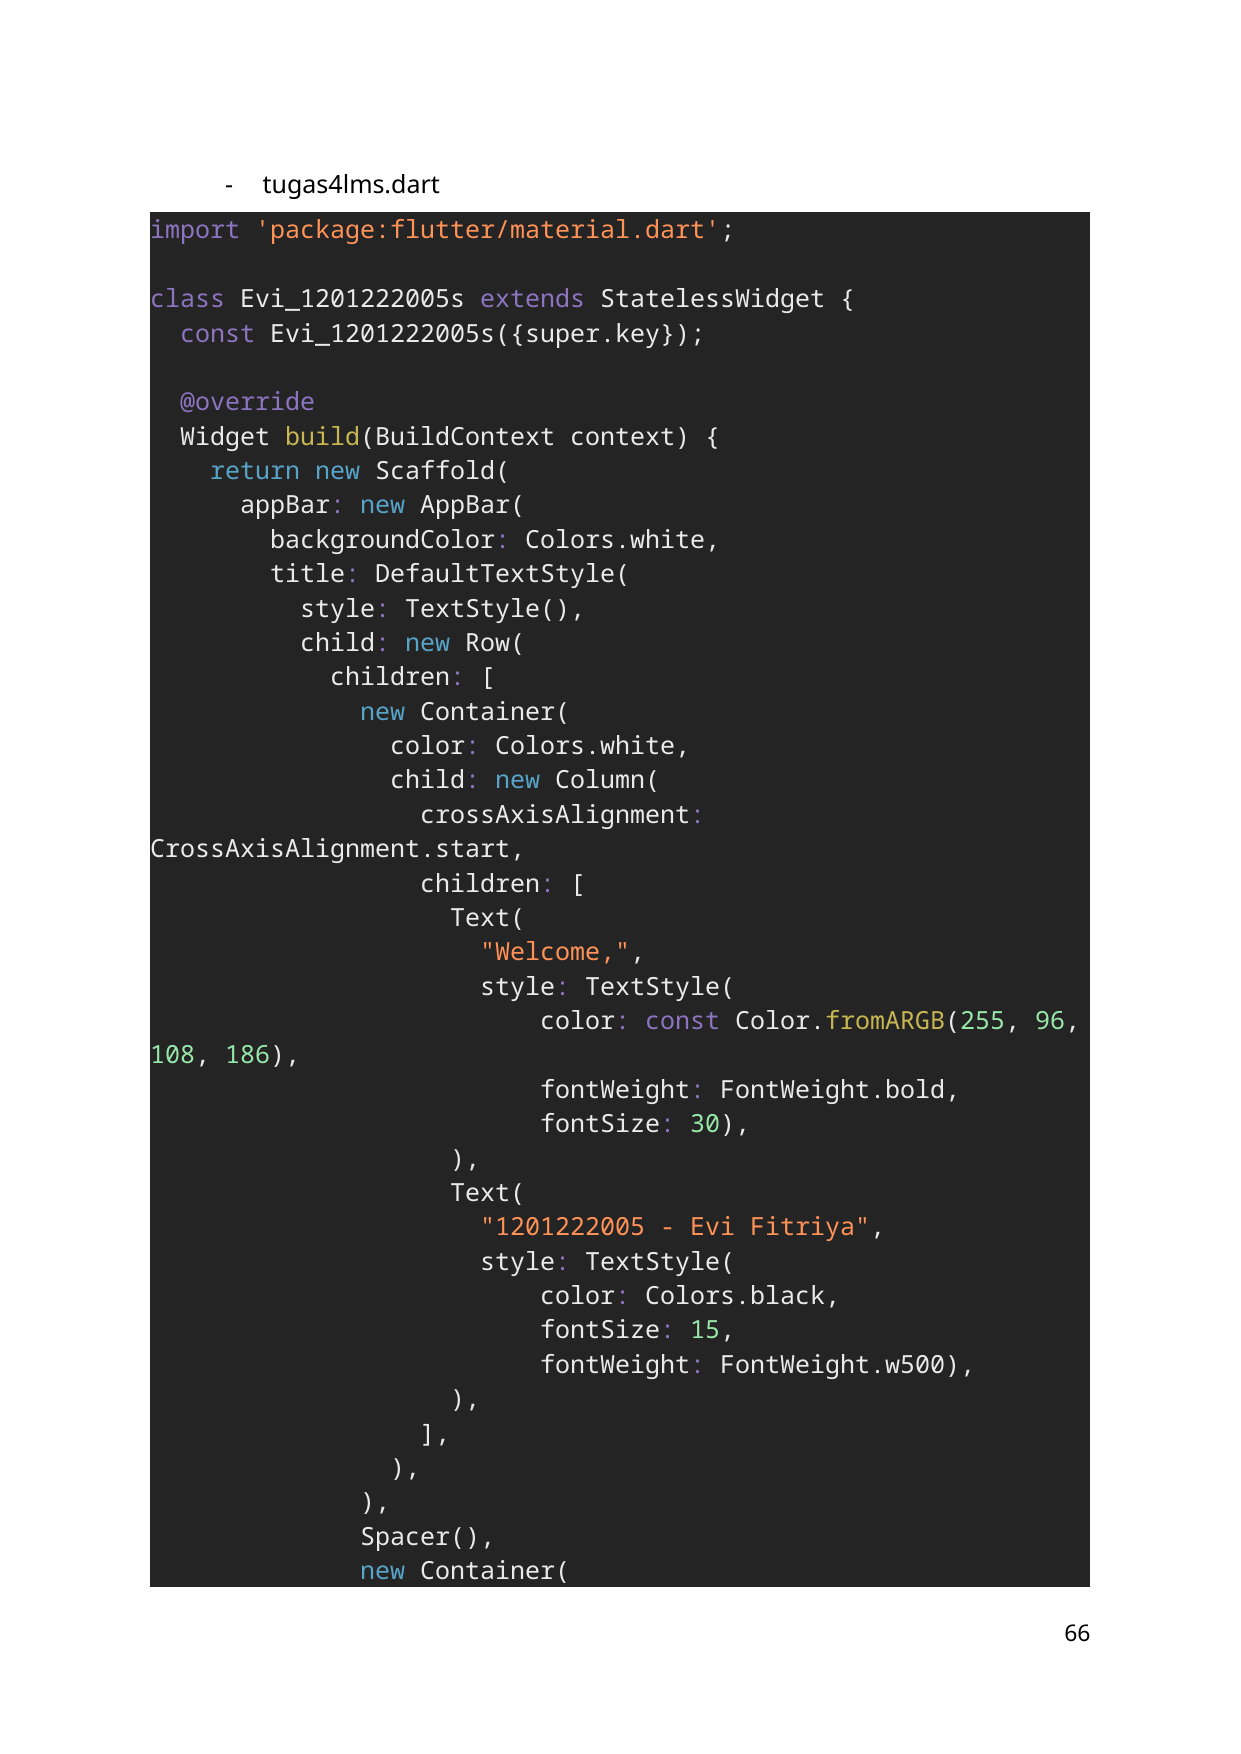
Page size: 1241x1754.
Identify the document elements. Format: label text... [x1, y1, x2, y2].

text style: TextStyle( [150, 1243, 1090, 1277]
subtitle tugas4lms.dart [225, 167, 1090, 201]
text child: new Row( [150, 624, 1090, 659]
text crossAxisAlignment: CrossAxisAlignment.start, [150, 796, 1090, 865]
text Text( [150, 1174, 1090, 1209]
text fontSize: 15, [150, 1312, 1090, 1346]
text ], [150, 1415, 1090, 1449]
text "1201222005 - Evi Fitriya", [150, 1209, 1090, 1243]
text Text( [150, 899, 1090, 934]
text ), [150, 1449, 1090, 1484]
text title: DefaultTextStyle( [150, 556, 1090, 590]
text class Evi_1201222005s extends StatelessWidget { [150, 281, 1090, 315]
text import 'package:flutter/material.dart'; [150, 212, 1090, 246]
text backgroundColor: Colors.white, [150, 521, 1090, 556]
text color: Colors.white, [150, 727, 1090, 762]
text style: TextStyle( [150, 968, 1090, 1002]
text "Welcome,", [150, 934, 1090, 968]
text new Container( [150, 693, 1090, 727]
text return new Scaffold( [150, 452, 1090, 487]
text ), [150, 1381, 1090, 1415]
text appBar: new AppBar( [150, 487, 1090, 521]
text color: const Color.fromARGB(255, 96, 108, 186), [150, 1002, 1090, 1071]
text fontSize: 30), [150, 1106, 1090, 1140]
text children: [ [150, 865, 1090, 899]
text children: [ [150, 659, 1090, 693]
text fontWeight: FontWeight.bold, [150, 1071, 1090, 1106]
text fontWeight: FontWeight.w500), [150, 1346, 1090, 1381]
text new Container( [150, 1552, 1090, 1587]
text color: Colors.black, [150, 1277, 1090, 1312]
text ), [150, 1140, 1090, 1174]
text @override [150, 384, 1090, 418]
text Widget build(BuildContext context) { [150, 418, 1090, 452]
text const Evi_1201222005s({super.key}); [150, 315, 1090, 349]
text child: new Column( [150, 762, 1090, 796]
text ), [150, 1484, 1090, 1518]
text Spacer(), [150, 1518, 1090, 1552]
text style: TextStyle(), [150, 590, 1090, 624]
